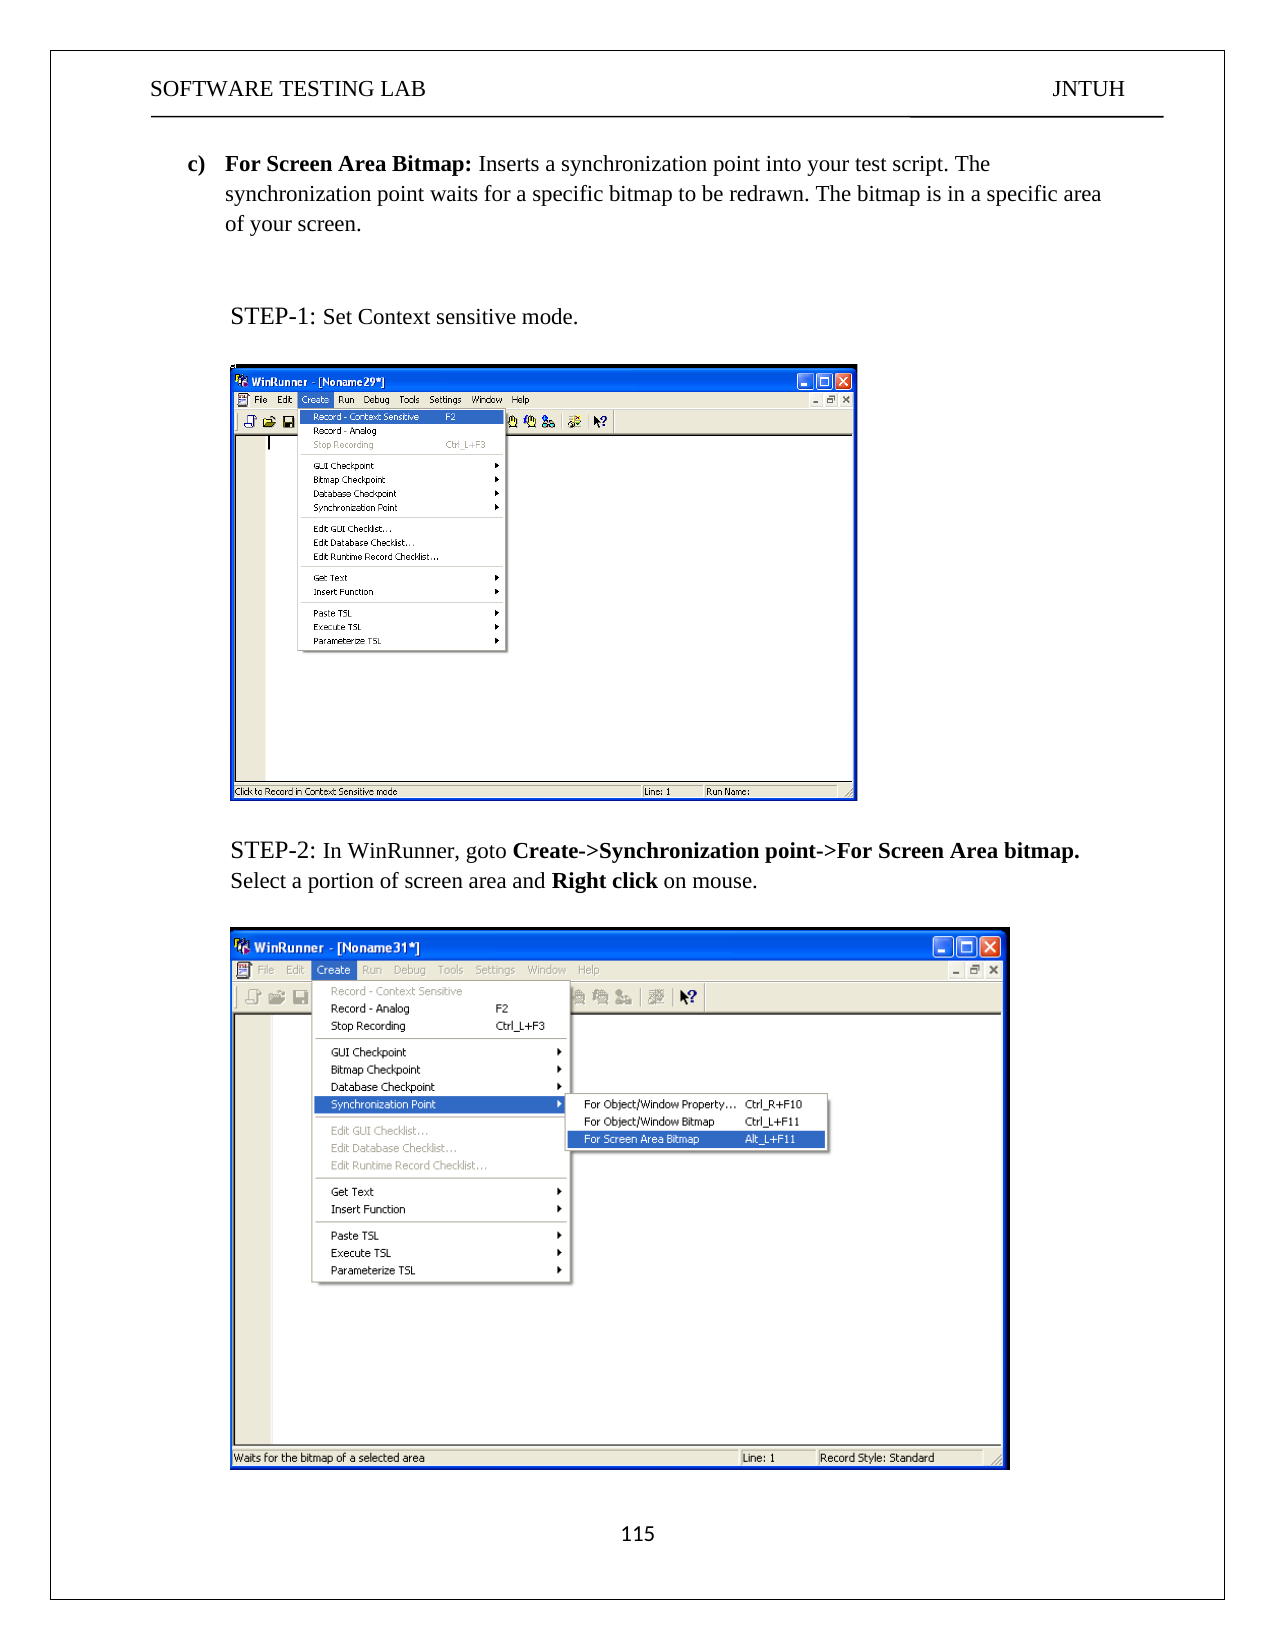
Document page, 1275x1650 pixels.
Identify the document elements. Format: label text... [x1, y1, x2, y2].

picture [230, 364, 858, 801]
list For Screen Area Bitmap: Inserts a synchronization point into your test script. The synchronization point waits for a specific bitmap to be redrawn. The bitmap is in a specific area of your screen. [187, 150, 1125, 237]
picture [230, 927, 1010, 1470]
list STEP-2: In WinRunner, goto Create->Synchronization point->For Screen Area bitmap. Select a portion of screen area and Right click on mouse. [230, 835, 1125, 894]
list STEP-1: Set Context sensitive mode. [230, 301, 1125, 330]
